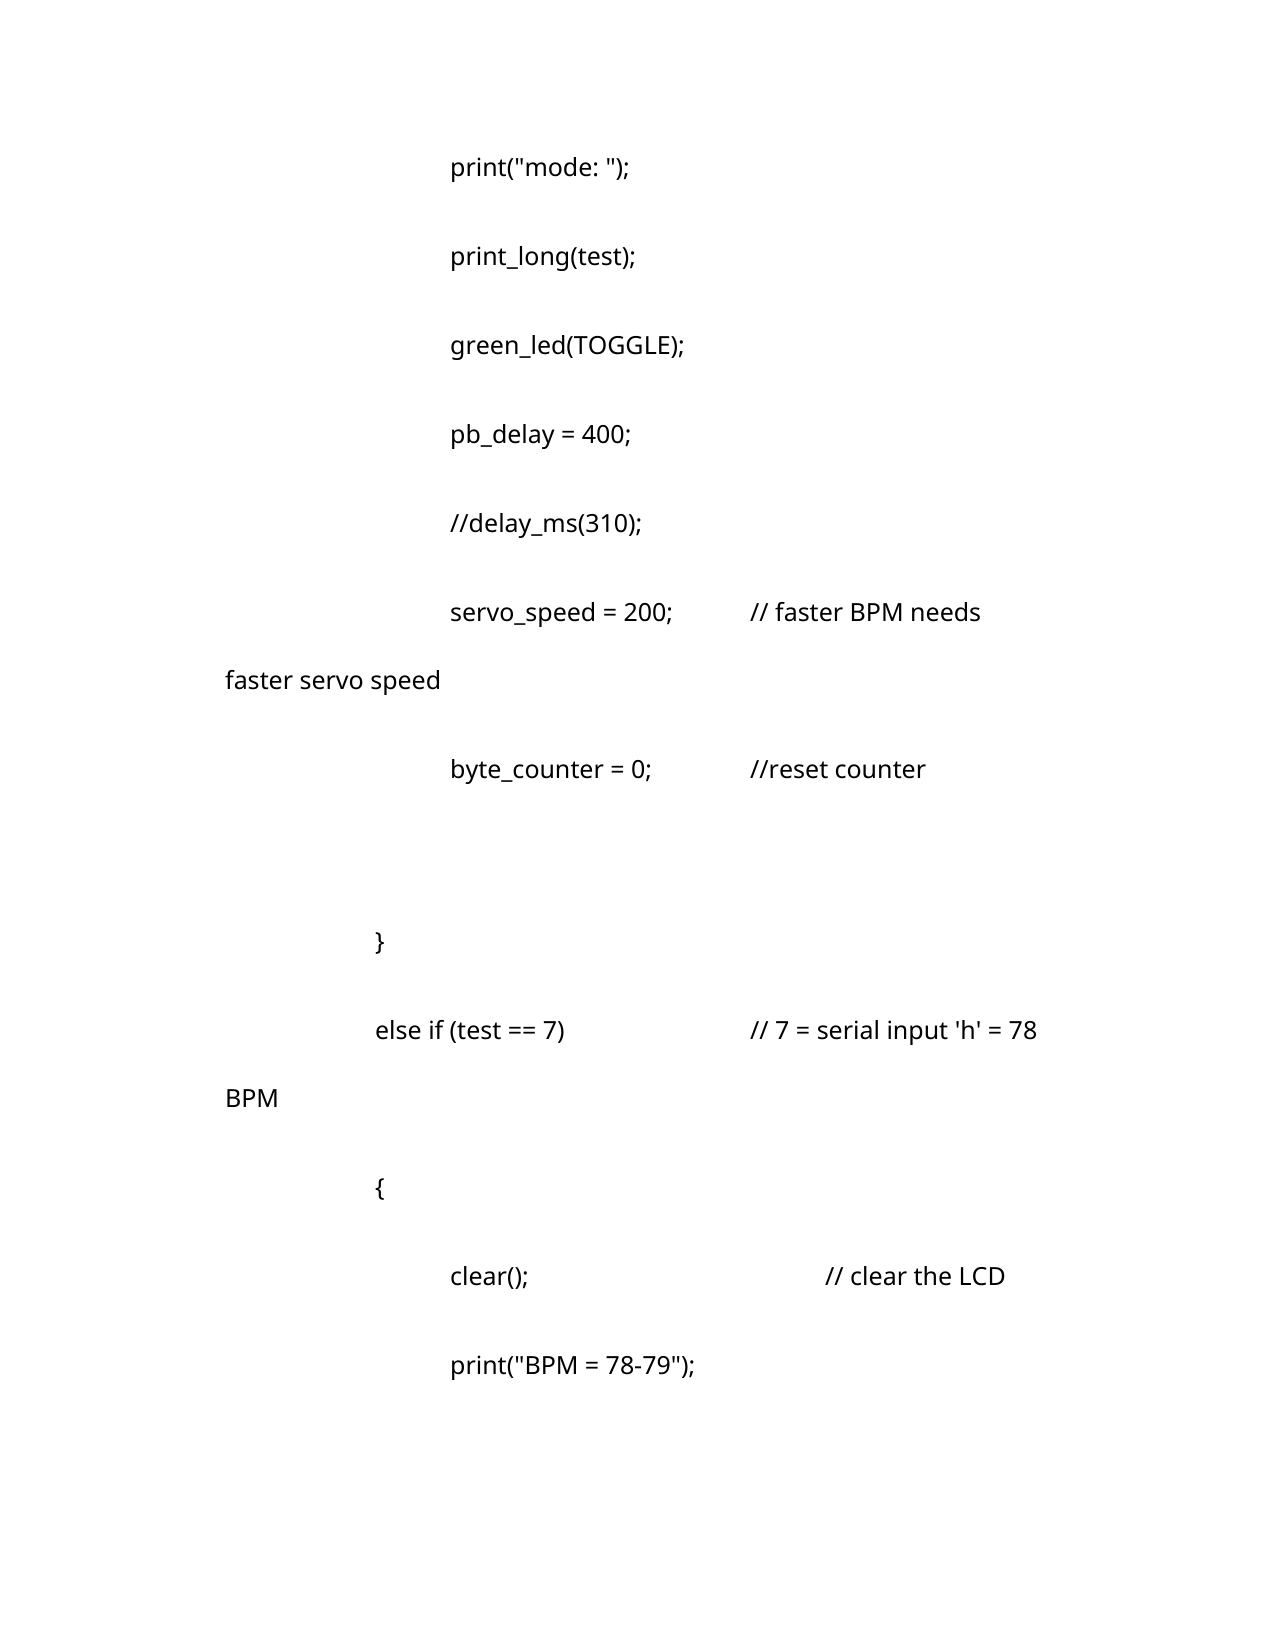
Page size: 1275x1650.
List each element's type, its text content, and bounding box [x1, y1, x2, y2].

text } [225, 924, 1050, 958]
text green_led(TOGGLE); [225, 328, 1050, 362]
text print_long(test); [225, 239, 1050, 273]
text servo_speed = 200; // faster BPM needs faster servo speed [225, 595, 1050, 697]
text byte_counter = 0; //reset counter [225, 752, 1050, 786]
text pb_delay = 400; [225, 417, 1050, 451]
text //delay_ms(310); [225, 506, 1050, 540]
text print("BPM = 78-79"); [225, 1348, 1050, 1382]
text else if (test == 7) // 7 = serial input 'h' = 78 BPM [225, 1013, 1050, 1115]
text print("mode: "); [225, 150, 1050, 184]
text { [225, 1170, 1050, 1204]
text clear(); // clear the LCD [225, 1259, 1050, 1293]
